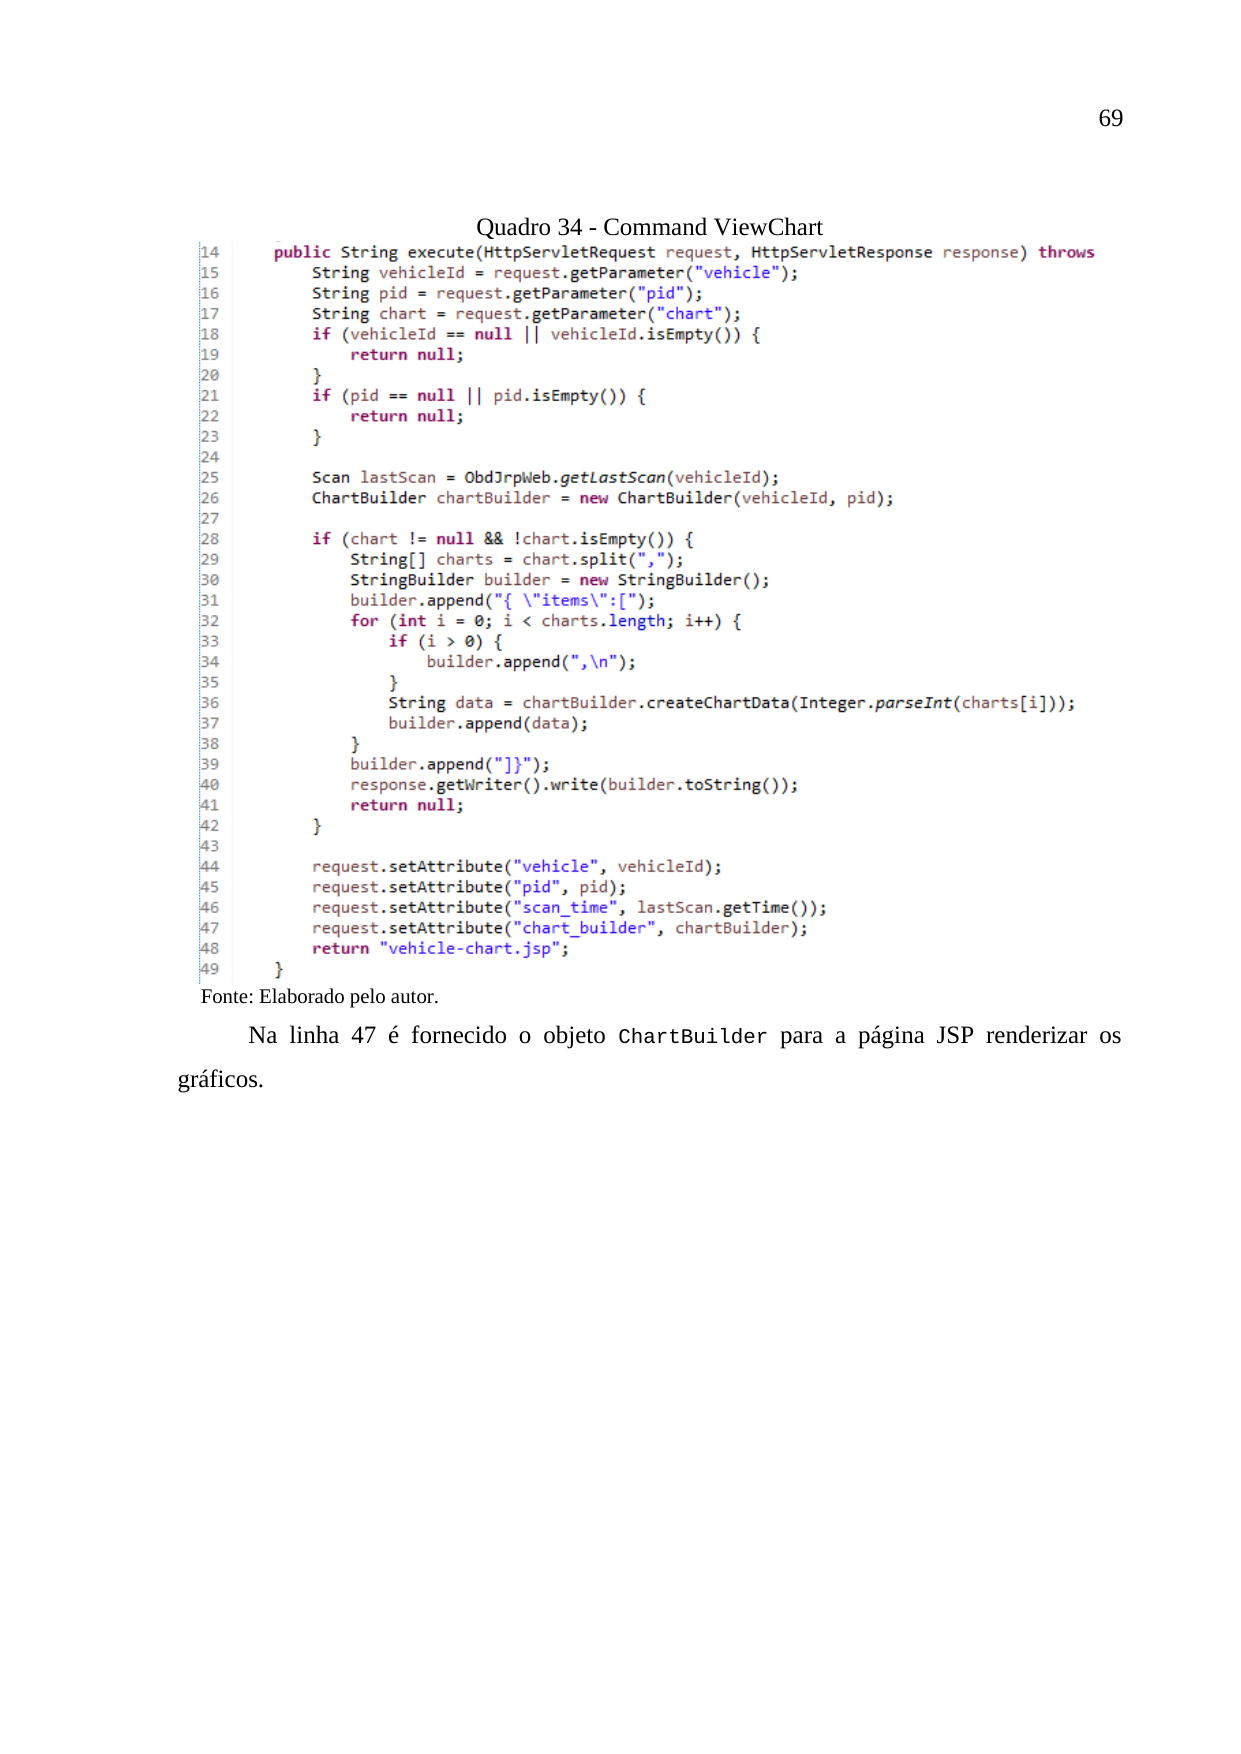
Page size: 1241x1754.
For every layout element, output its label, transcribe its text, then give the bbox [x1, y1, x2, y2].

text Quadro 34 - Command ViewChart [177, 212, 1122, 241]
picture [199, 241, 1101, 984]
text Na linha 47 é fornecido o objeto ChartBuilder para a página JSP renderizar os gráficos. [177, 1020, 1122, 1093]
text Fonte: Elaborado pelo autor. [177, 984, 1122, 1008]
